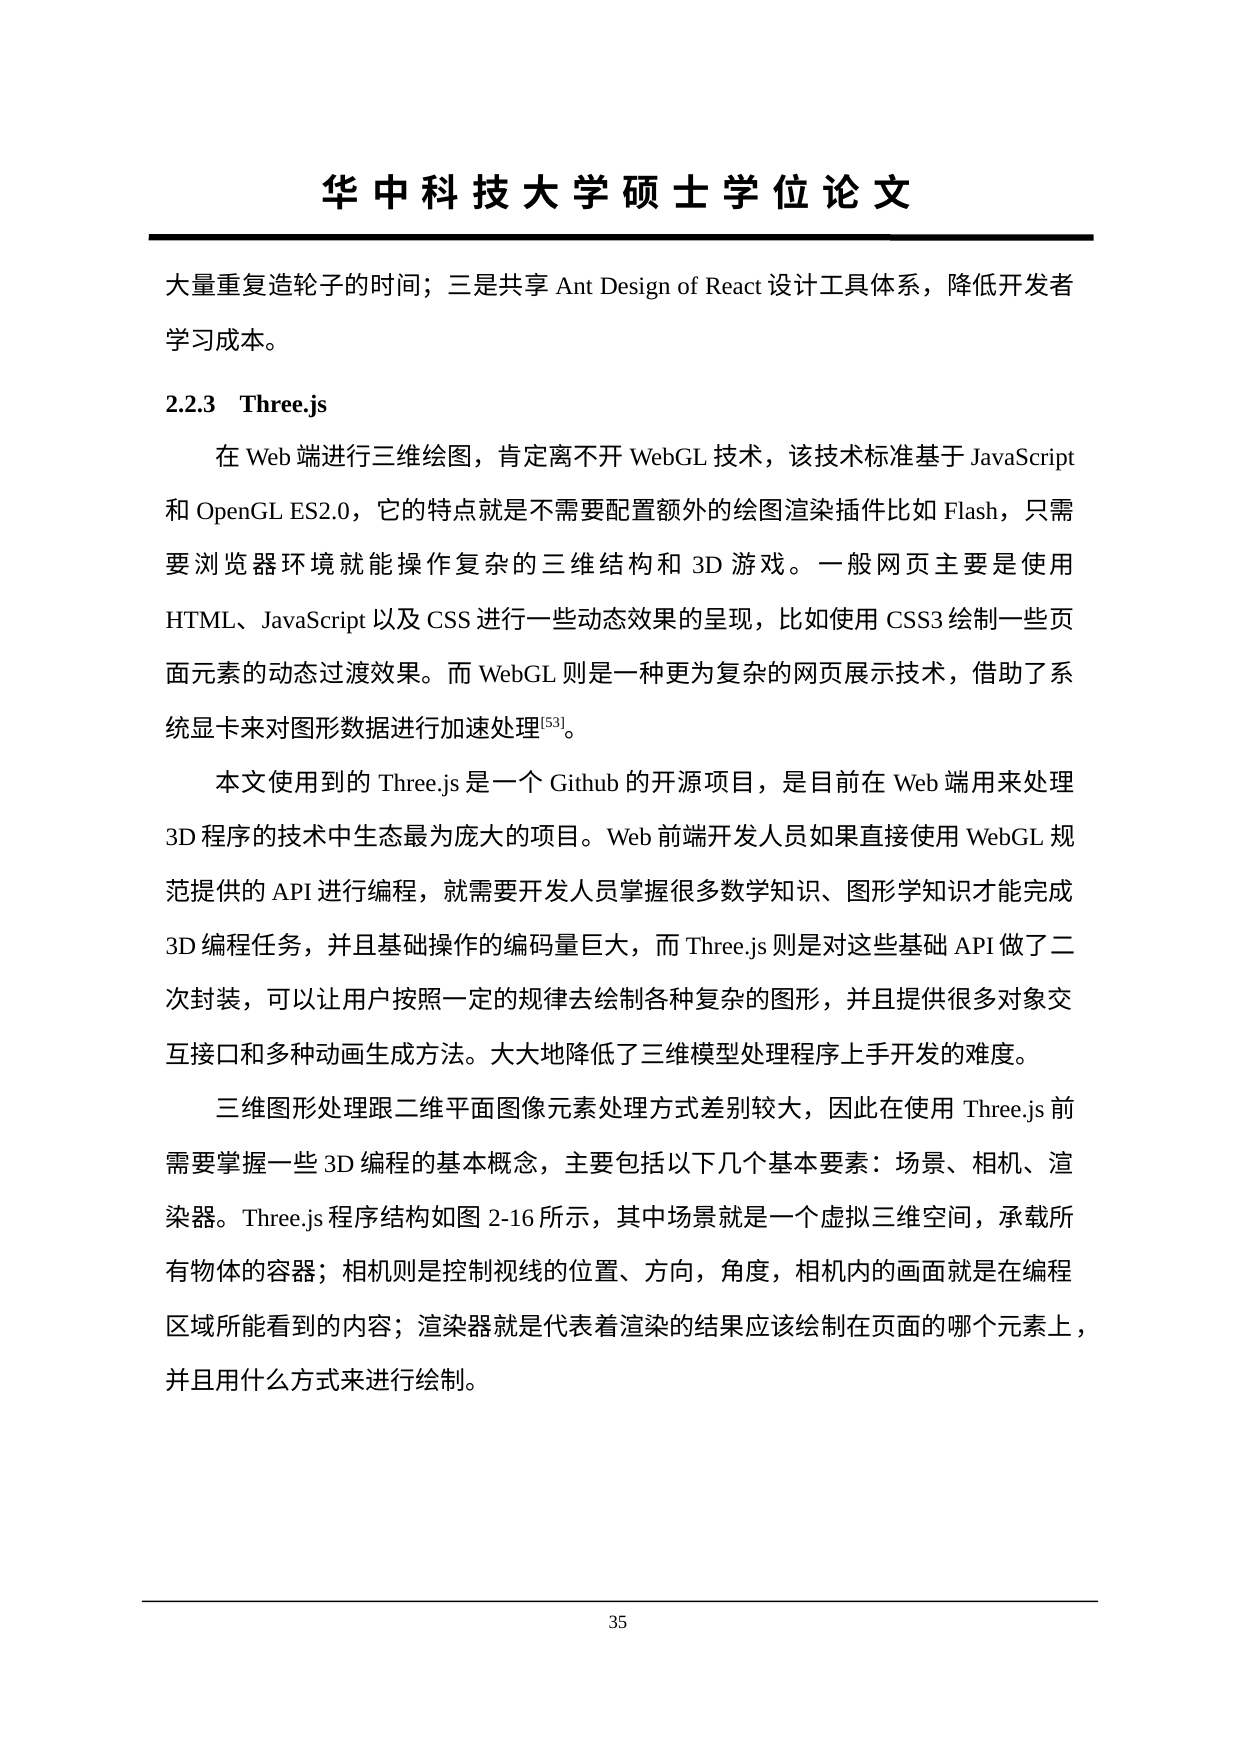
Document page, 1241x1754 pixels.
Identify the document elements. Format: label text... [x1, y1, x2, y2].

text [165, 266, 1075, 356]
text 本文使用到的Three.js是一个Github的开源项目，是目前在Web端用来处理3D程序的技术中生态最为庞大的项目。Web前端开发人员如果直接使用WebGL规范提供的API进行编程，就需要开发人员掌握很多数学知识、图形学知识才能完成3D编程任务，并且基础操作的编码量巨大，而Three.js则是对这些基础API做了二次封装，可以让用户按照一定的规律去绘制各种复杂的图形，并且提供很多对象交互接口和多种动画生成方法。大大地降低了三维模型处理程序上手开发的难度。 [165, 762, 1075, 1071]
subtitle Three.js [165, 389, 1075, 418]
text 在Web端进行三维绘图，肯定离不开WebGL技术，该技术标准基于JavaScript和OpenGL ES2.0，它的特点就是不需要配置额外的绘图渲染插件比如Flash，只需要浏览器环境就能操作复杂的三维结构和3D游戏。一般网页主要是使用HTML、JavaScript以及CSS进行一些动态效果的呈现，比如使用CSS3绘制一些页面元素的动态过渡效果。而WebGL则是一种更为复杂的网页展示技术，借助了系统显卡来对图形数据进行加速处理[53]。 [165, 436, 1075, 744]
